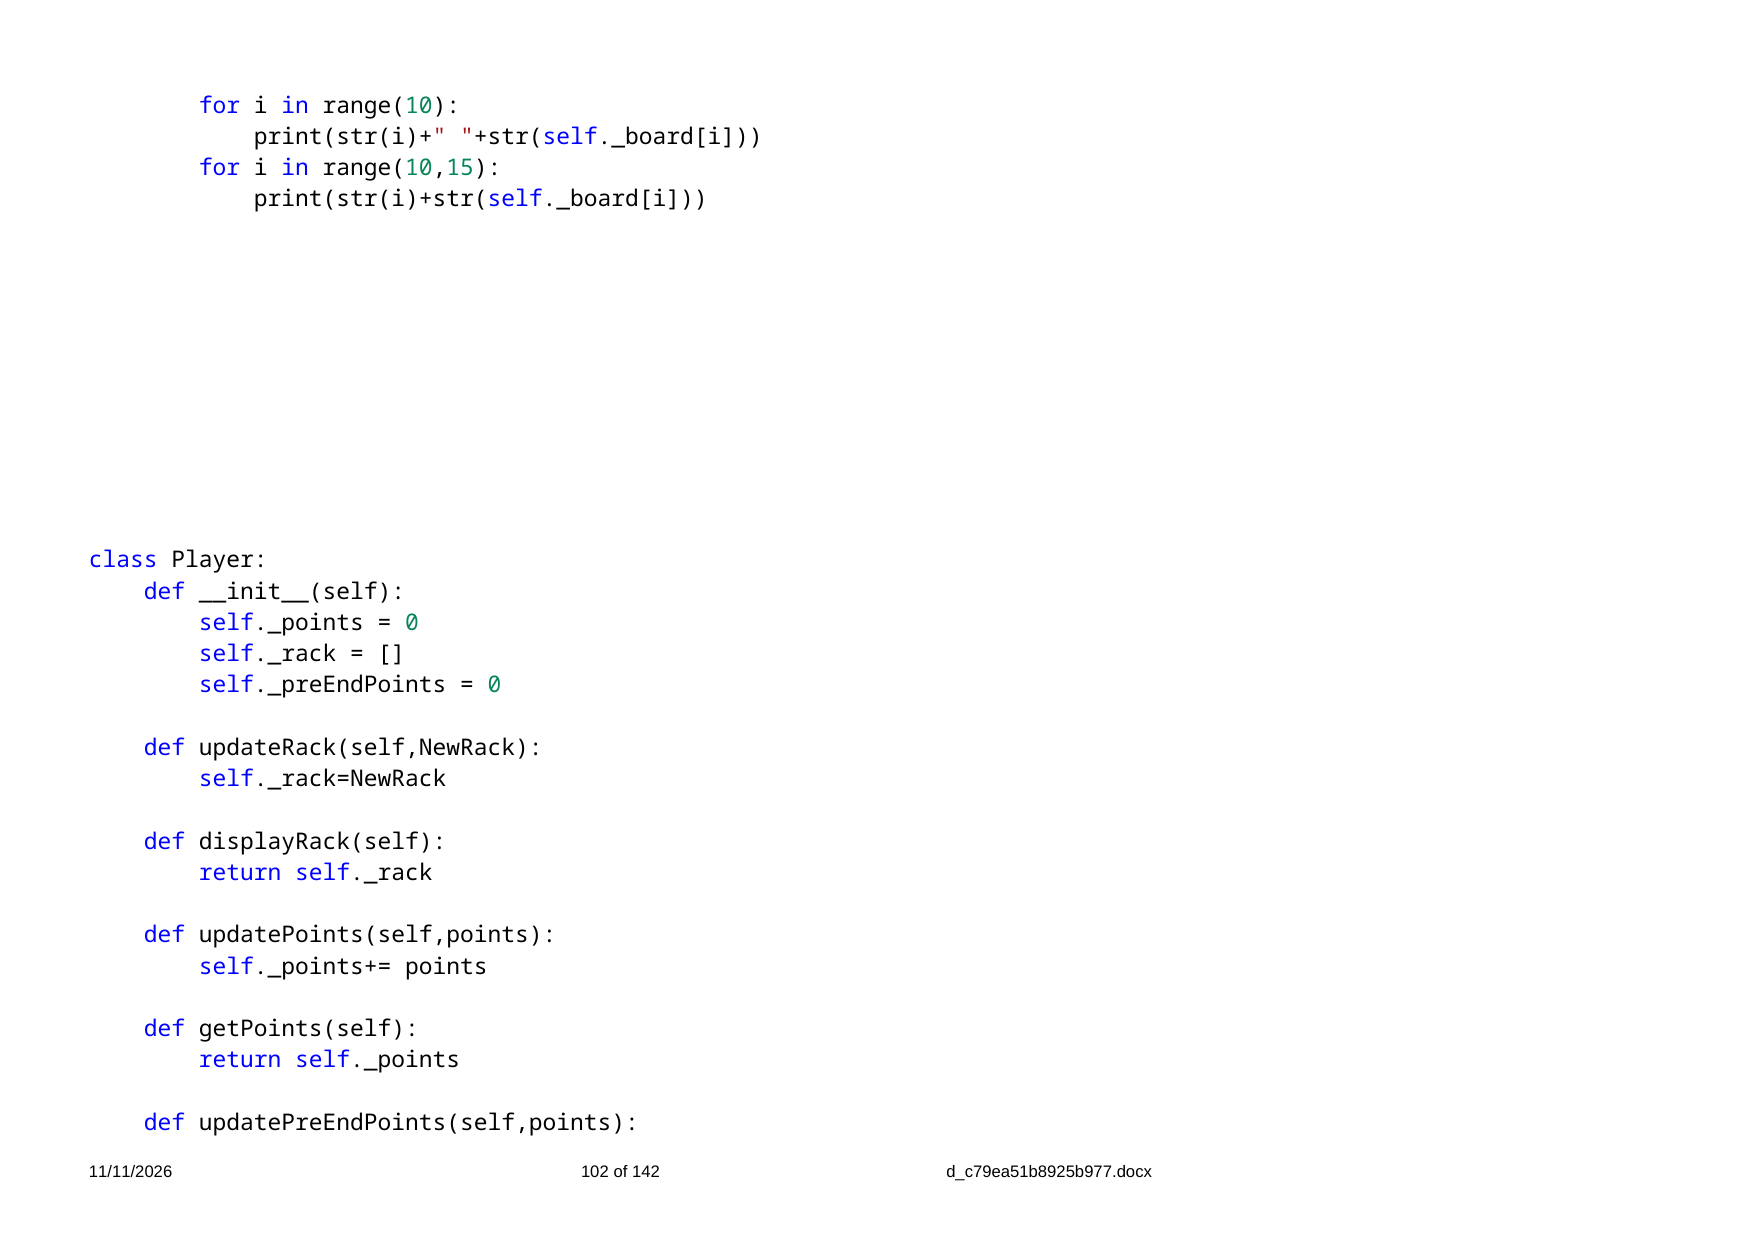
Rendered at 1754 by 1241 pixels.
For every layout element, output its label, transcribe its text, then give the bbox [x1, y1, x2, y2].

text for i in range(10,15): [89, 151, 1665, 182]
text def displayRack(self): [89, 824, 1665, 856]
text self._preEndPoints = 0 [89, 668, 1665, 699]
text self._rack = [] [89, 637, 1665, 668]
text self._points = 0 [89, 606, 1665, 637]
text class Player: [89, 543, 1665, 574]
text for i in range(10): [89, 89, 1665, 120]
text self._points+= points [89, 949, 1665, 981]
text print(str(i)+" "+str(self._board[i])) [89, 120, 1665, 151]
text self._rack=NewRack [89, 762, 1665, 793]
text return self._points [89, 1043, 1665, 1074]
text def updatePreEndPoints(self,points): [89, 1106, 1665, 1137]
text def updatePoints(self,points): [89, 918, 1665, 949]
text def getPoints(self): [89, 1012, 1665, 1043]
text return self._rack [89, 856, 1665, 887]
text def updateRack(self,NewRack): [89, 731, 1665, 762]
text def __init__(self): [89, 574, 1665, 606]
text print(str(i)+str(self._board[i])) [89, 182, 1665, 214]
